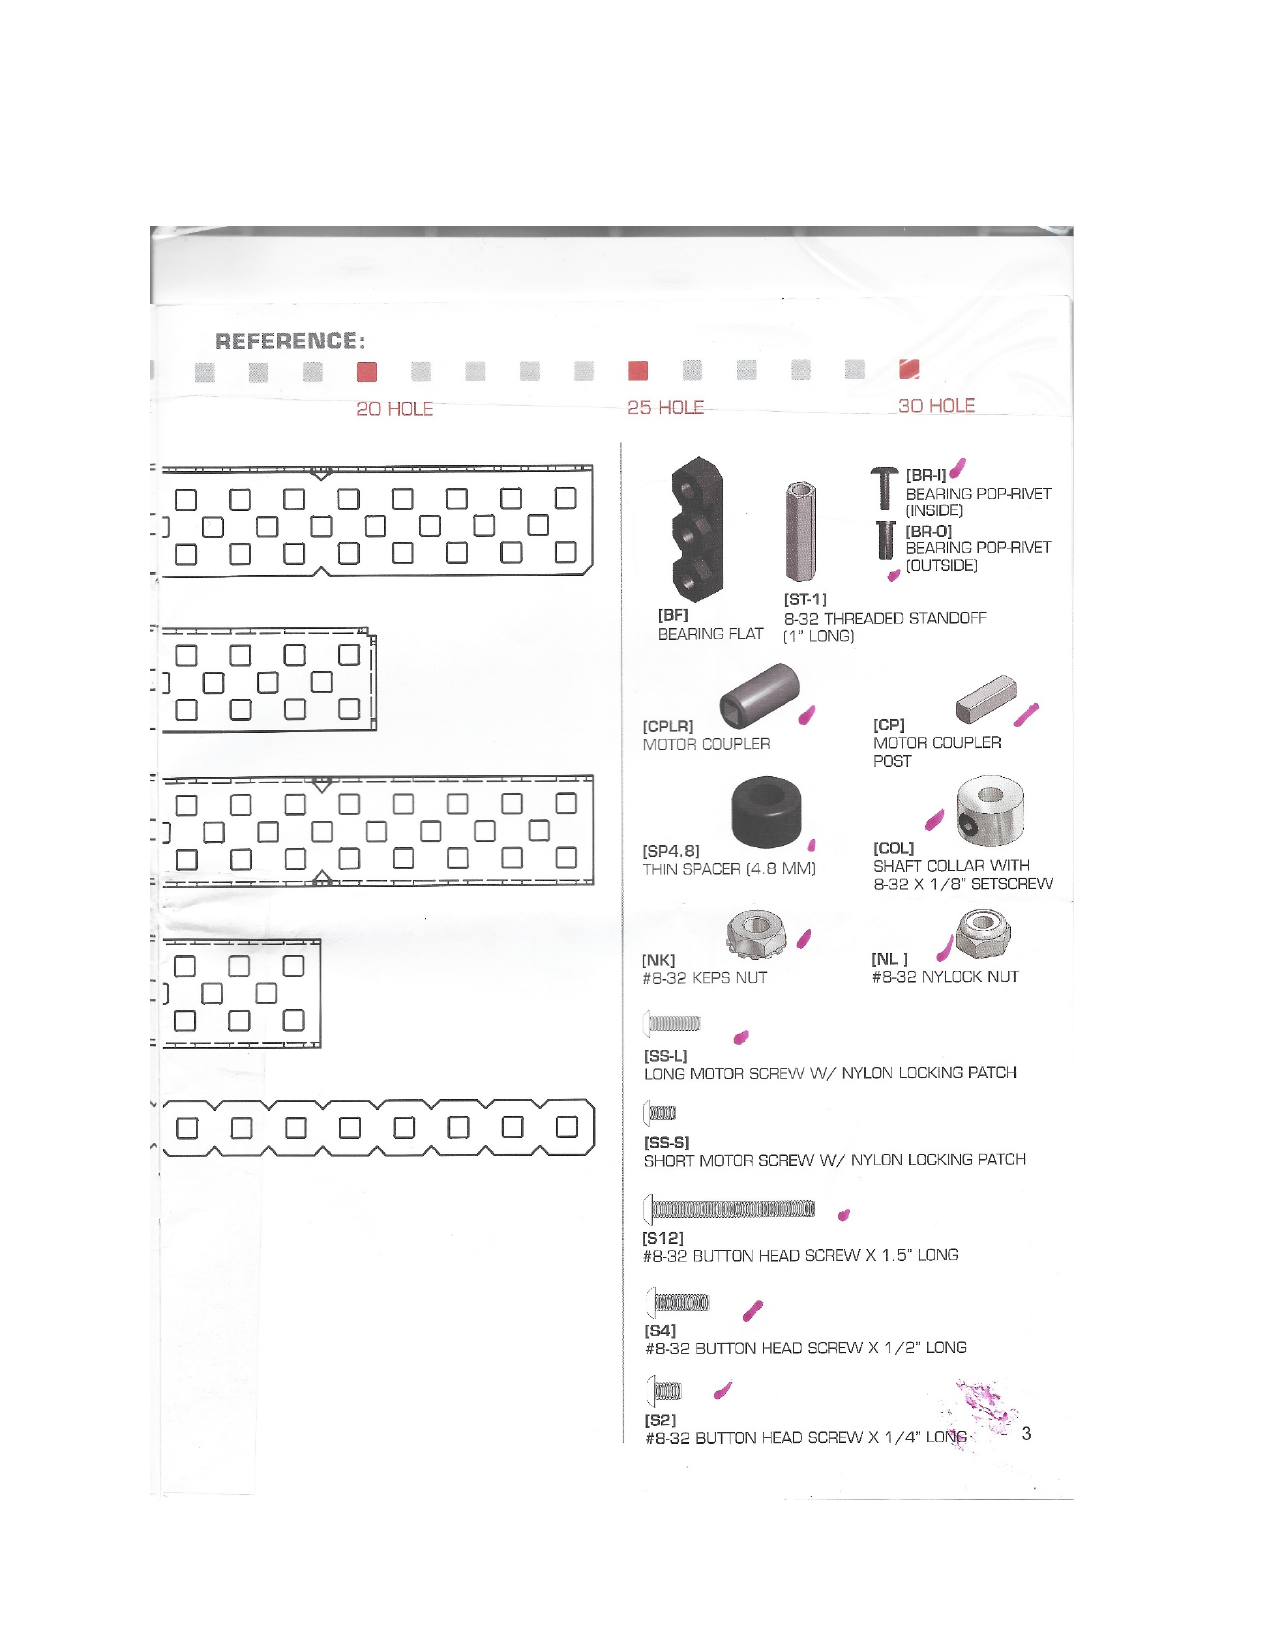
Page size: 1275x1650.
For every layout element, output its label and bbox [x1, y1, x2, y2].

picture [150, 226, 1074, 1500]
